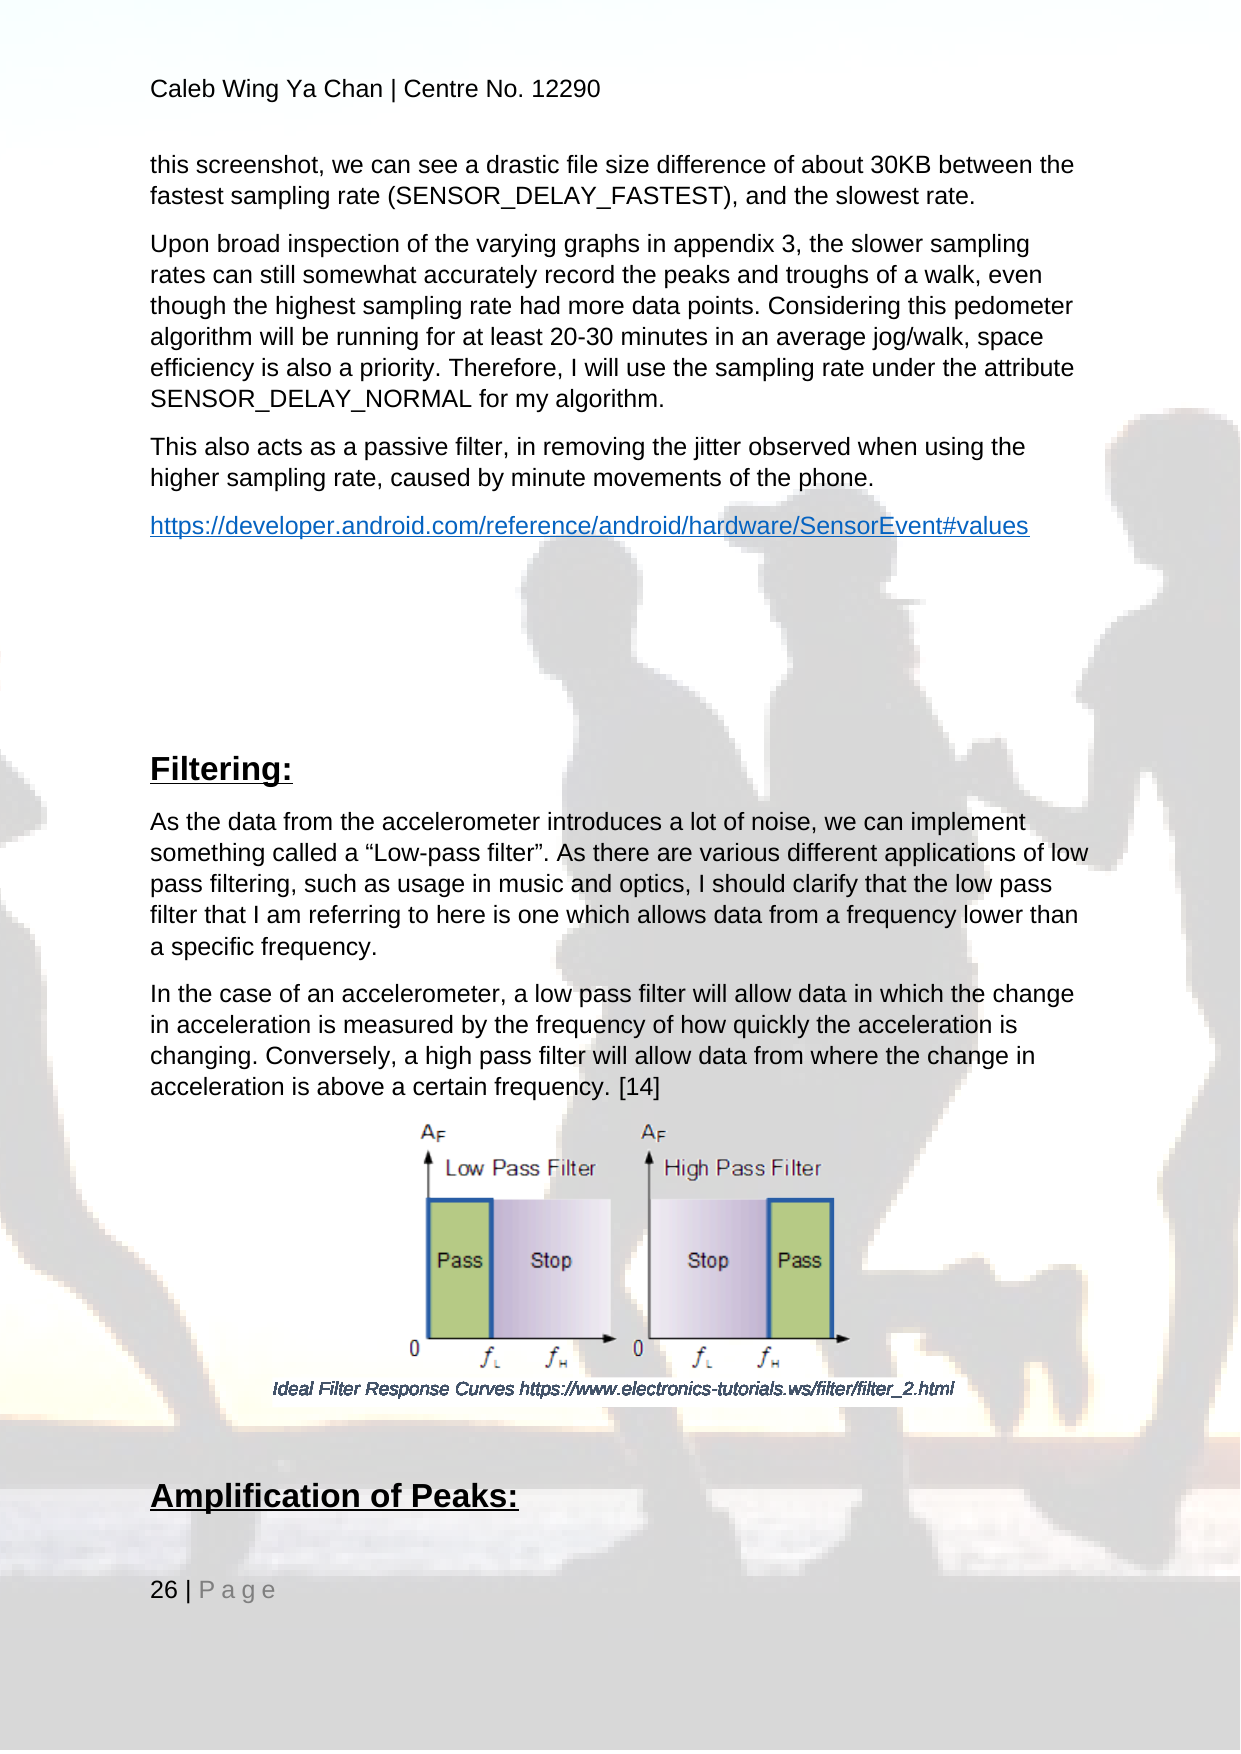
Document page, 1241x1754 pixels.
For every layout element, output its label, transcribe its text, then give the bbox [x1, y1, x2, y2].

text In the case of an accelerometer, a low pass filter will allow data in which the change in acceleration is measured by the frequency of how quickly the acceleration is changing. Conversely, a high pass filter will allow data from where the change in acceleration is above a certain frequency. [150, 979, 1090, 1101]
text Upon broad inspection of the varying graphs in appendix 3, the slower sampling rates can still somewhat accurately record the peaks and troughs of a walk, even though the highest sampling rate had more data points. Considering this pedometer algorithm will be running for at least 20-30 minutes in an average jog/walk, space efficiency is also a priority. Therefore, I will use the sampling rate under the attribute SENSOR_DELAY_NORMAL for my algorithm. [150, 229, 1090, 413]
text Amplification of Peaks: [150, 1476, 1090, 1514]
text https://developer.android.com/reference/android/hardware/SensorEvent#values [150, 511, 1090, 539]
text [150, 150, 1090, 210]
text As the data from the accelerometer introduces a lot of noise, we can implement something called a “Low-pass filter”. As there are various different applications of low pass filtering, such as usage in music and optics, I should clarify that the low pass filter that I am referring to here is one which allows data from a frequency lower than a specific frequency. [150, 807, 1090, 960]
text This also acts as a passive filter, in removing the jitter observed when using the higher sampling rate, caused by minute movements of the phone. [150, 432, 1090, 492]
text Filtering: [150, 749, 1090, 788]
picture [409, 1116, 857, 1375]
